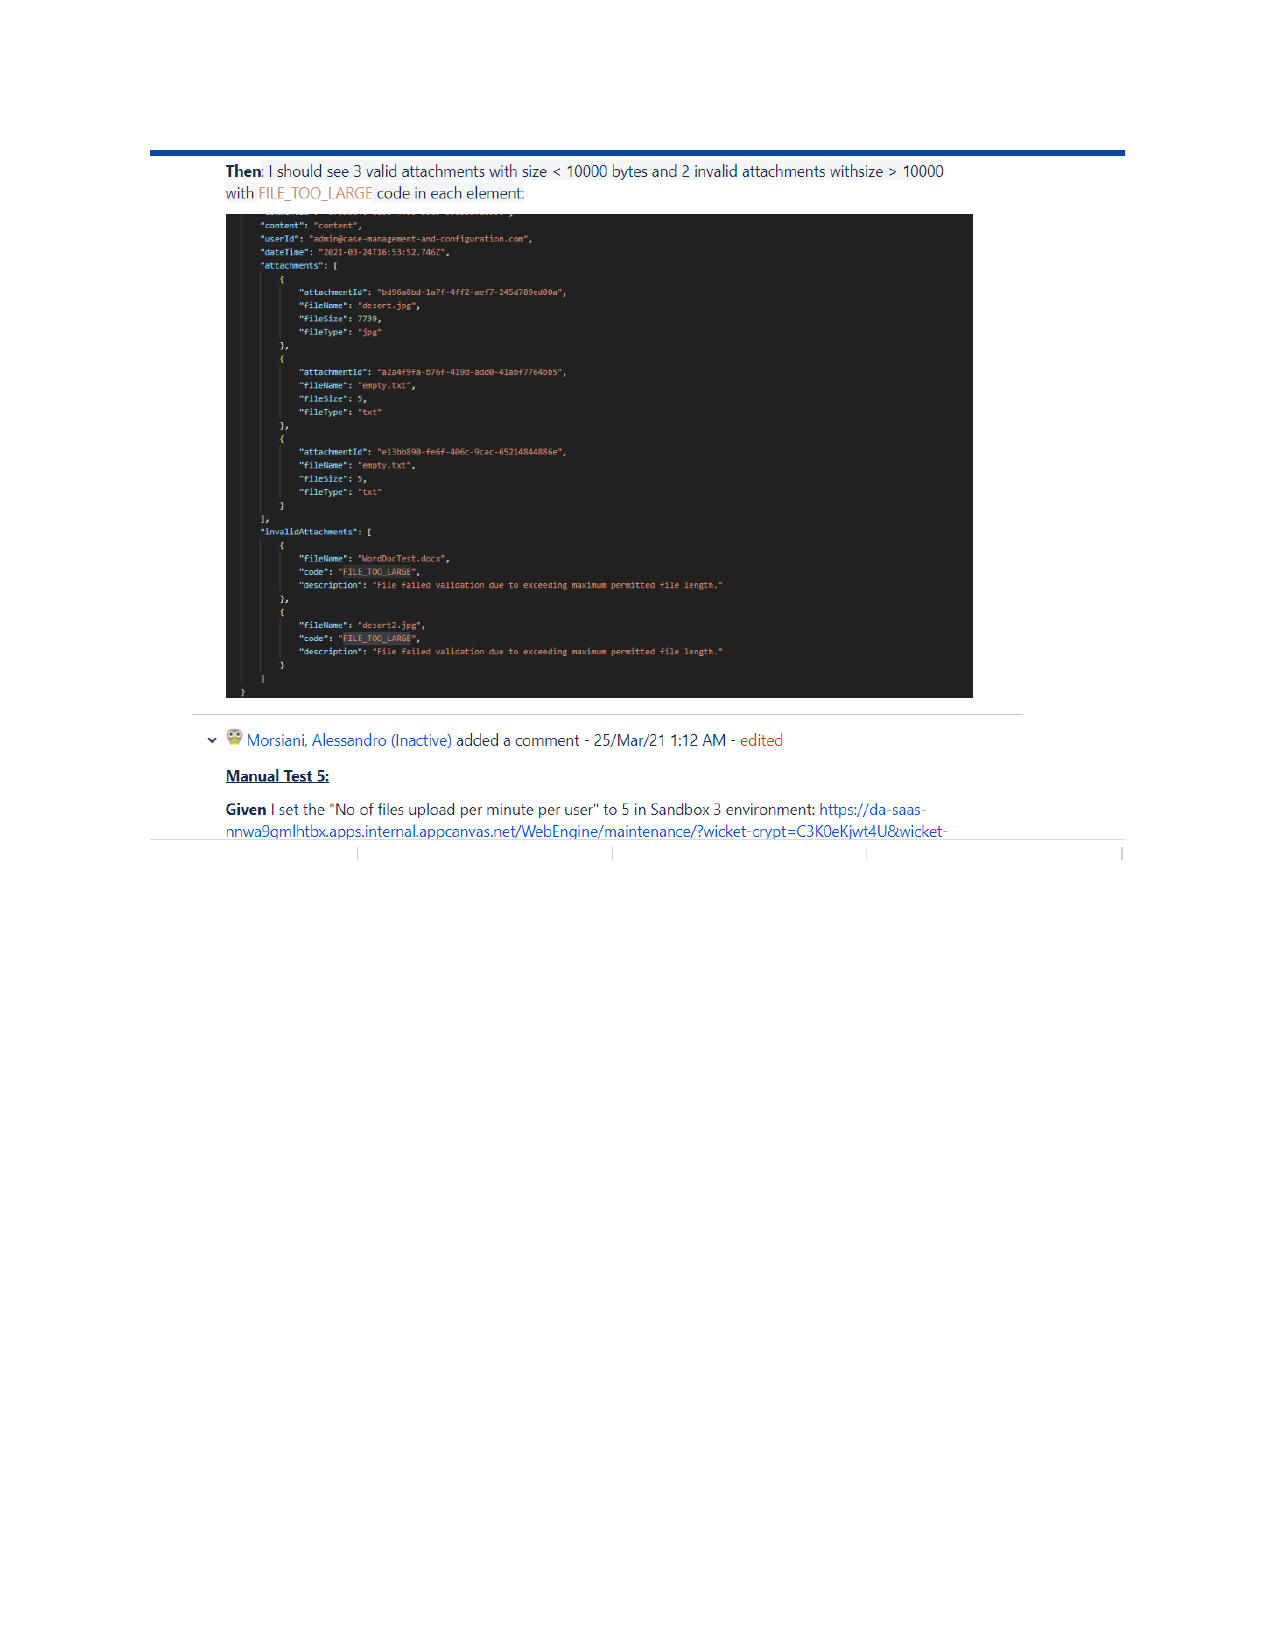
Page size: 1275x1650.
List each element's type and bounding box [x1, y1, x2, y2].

picture [150, 150, 1125, 860]
